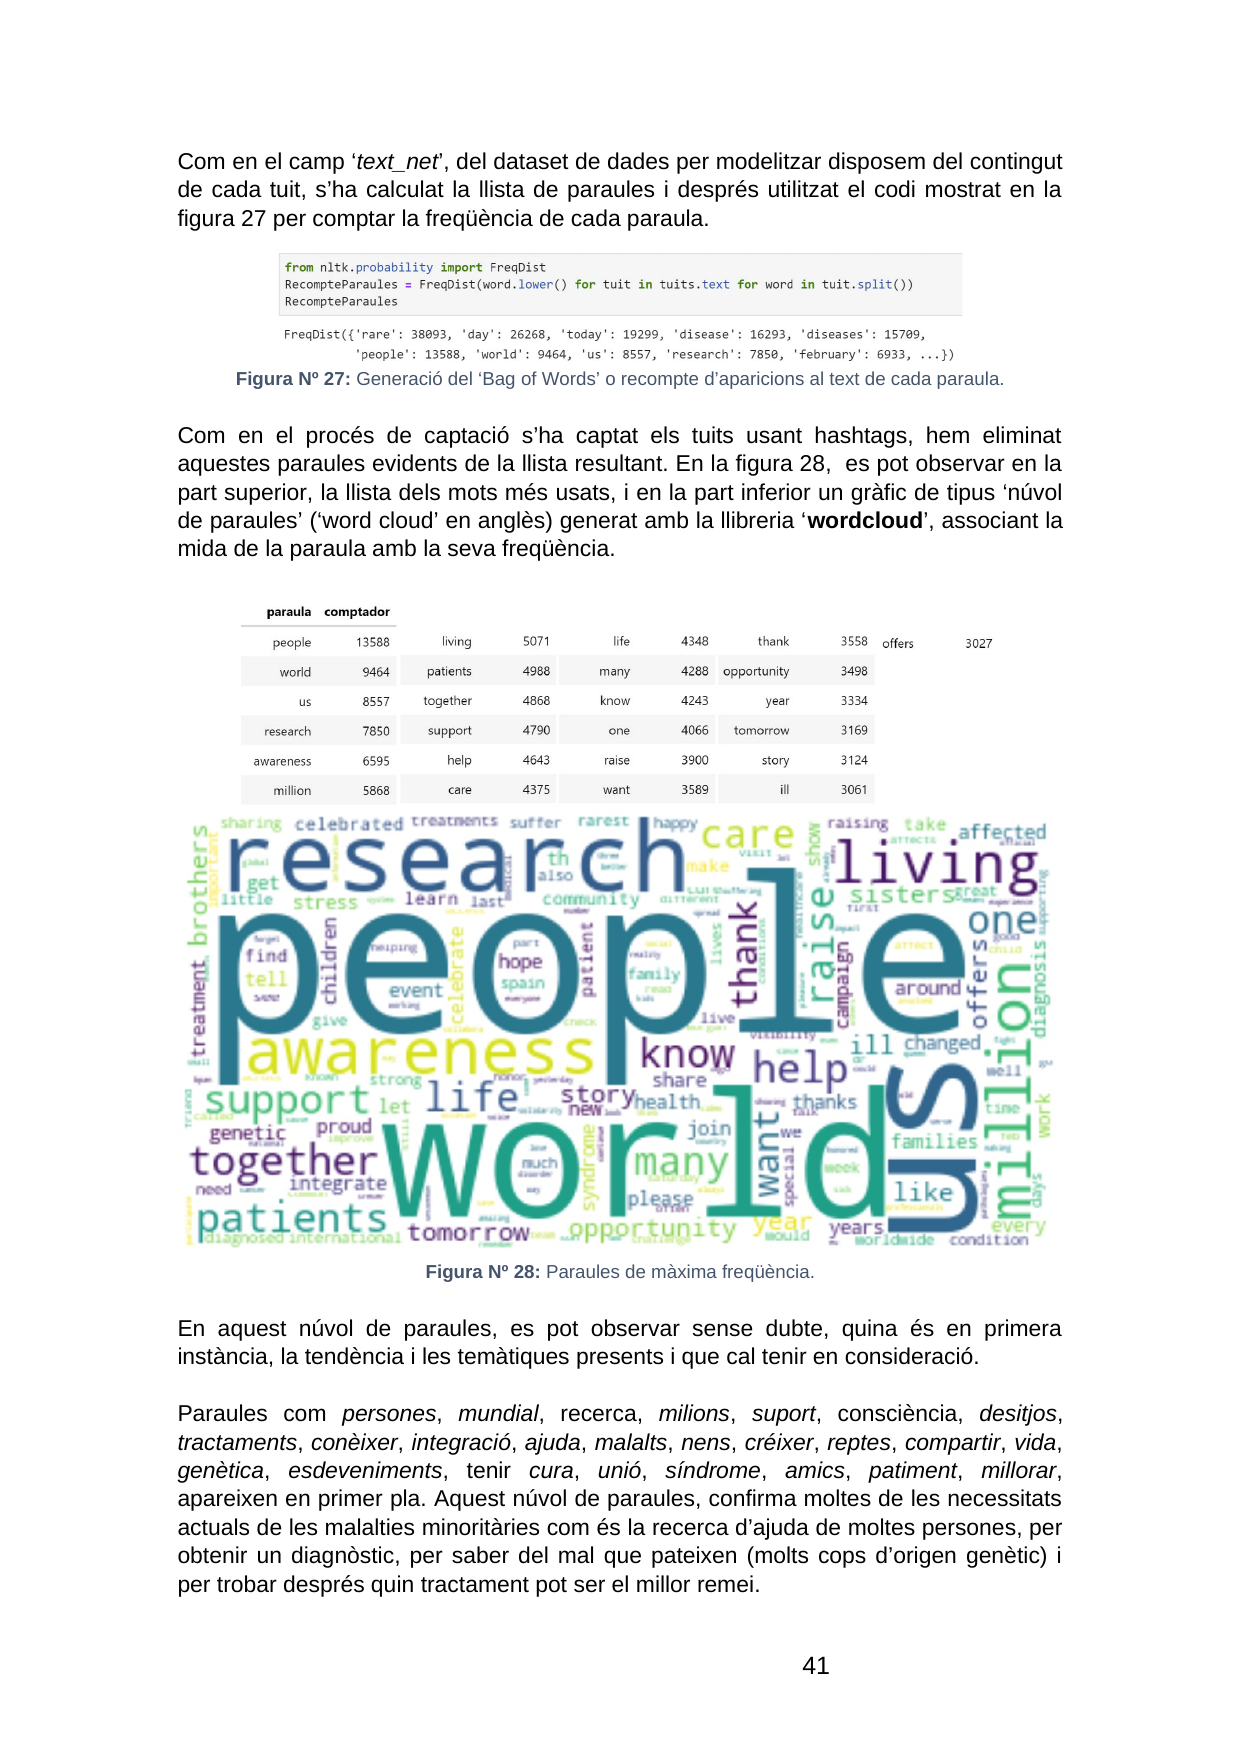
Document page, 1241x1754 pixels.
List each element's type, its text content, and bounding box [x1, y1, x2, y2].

picture [277, 253, 963, 366]
list Com en el procés de captació s’ha captat els tuits usant hashtags, hem eliminat aquestes paraules evidents de la llista resultant. En la figura 28, es pot observar en la part superior, la llista dels mots més usats, i en la part inferior un gràfic de tipus ‘núvol de paraules’ (‘word cloud’ en anglès) generat amb la llibreria ‘wordcloud’, associant la mida de la paraula amb la seva freqüència. [177, 422, 1063, 562]
list Figura Nº 28: Paraules de màxima freqüència. [177, 1260, 1063, 1282]
list Figura Nº 27: Generació del ‘Bag of Words’ o recompte d’aparicions al text de cada paraula. [177, 367, 1063, 389]
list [177, 148, 1063, 231]
list En aquest núvol de paraules, es pot observar sense dubte, quina és en primera instància, la tendència i les temàtiques presents i que cal tenir en consideració. [177, 1315, 1063, 1369]
list Paraules com persones, mundial, recerca, milions, suport, consciència, desitjos, tractaments, conèixer, integració, ajuda, malalts, nens, créixer, reptes, compartir, vida, genètica, esdeveniments, tenir cura, unió, síndrome, amics, patiment, millorar, apareixen en primer pla. Aquest núvol de paraules, confirma moltes de les necessitats actuals de les malalties minoritàries com és la recerca d’ajuda de moltes persones, per obtenir un diagnòstic, per saber del mal que pateixen (molts cops d’origen genètic) i per trobar després quin tractament pot ser el millor remei. [177, 1400, 1063, 1597]
picture [177, 809, 1064, 1259]
picture [241, 594, 1000, 808]
